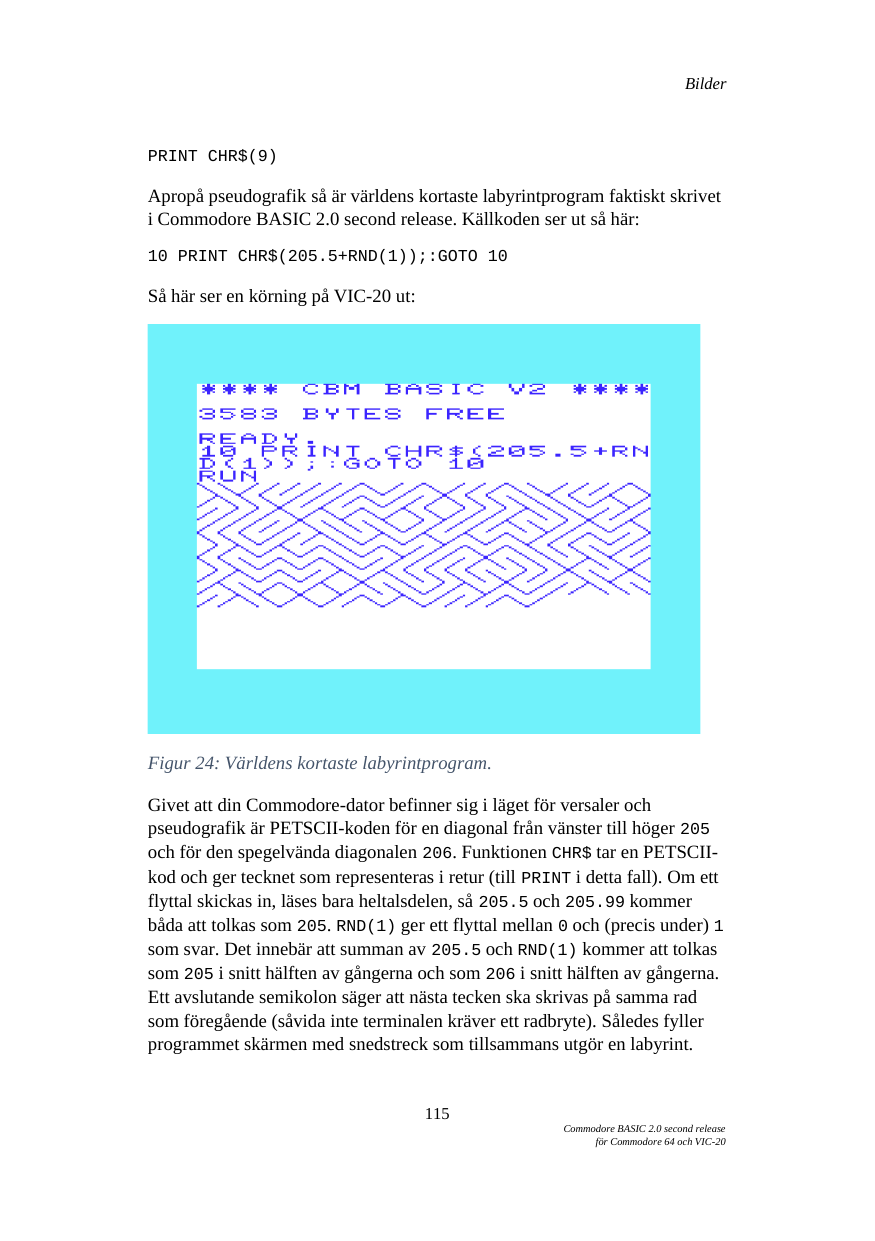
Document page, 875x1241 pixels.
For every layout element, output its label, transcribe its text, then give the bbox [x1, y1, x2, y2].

picture [147, 324, 701, 734]
text Apropå pseudografik så är världens kortaste labyrintprogram faktiskt skrivet i Commodore BASIC 2.0 second release. Källkoden ser ut så här: [148, 185, 726, 229]
text Givet att din Commodore-dator befinner sig i läget för versaler och pseudografik är PETSCII-koden för en diagonal från vänster till höger 205 och för den spegelvända diagonalen 206. Funktionen CHR$ tar en PETSCII-kod och ger tecknet som representeras i retur (till PRINT i detta fall). Om ett flyttal skickas in, läses bara heltalsdelen, så 205.5 och 205.99 kommer båda att tolkas som 205. RND(1) ger ett flyttal mellan 0 och (precis under) 1 som svar. Det innebär att summan av 205.5 och RND(1) kommer att tolkas som 205 i snitt hälften av gångerna och som 206 i snitt hälften av gångerna. Ett avslutande semikolon säger att nästa tecken ska skrivas på samma rad som föregående (såvida inte terminalen kräver ett radbryte). Således fyller programmet skärmen med snedstreck som tillsammans utgör en labyrint. [148, 794, 726, 1054]
text Figur 24: Världens kortaste labyrintprogram. [148, 752, 726, 773]
text 10 PRINT CHR$(205.5+RND(1));:GOTO 10 [148, 248, 726, 267]
text Så här ser en körning på VIC-20 ut: [148, 285, 726, 306]
text PRINT CHR$(9) [148, 148, 726, 167]
